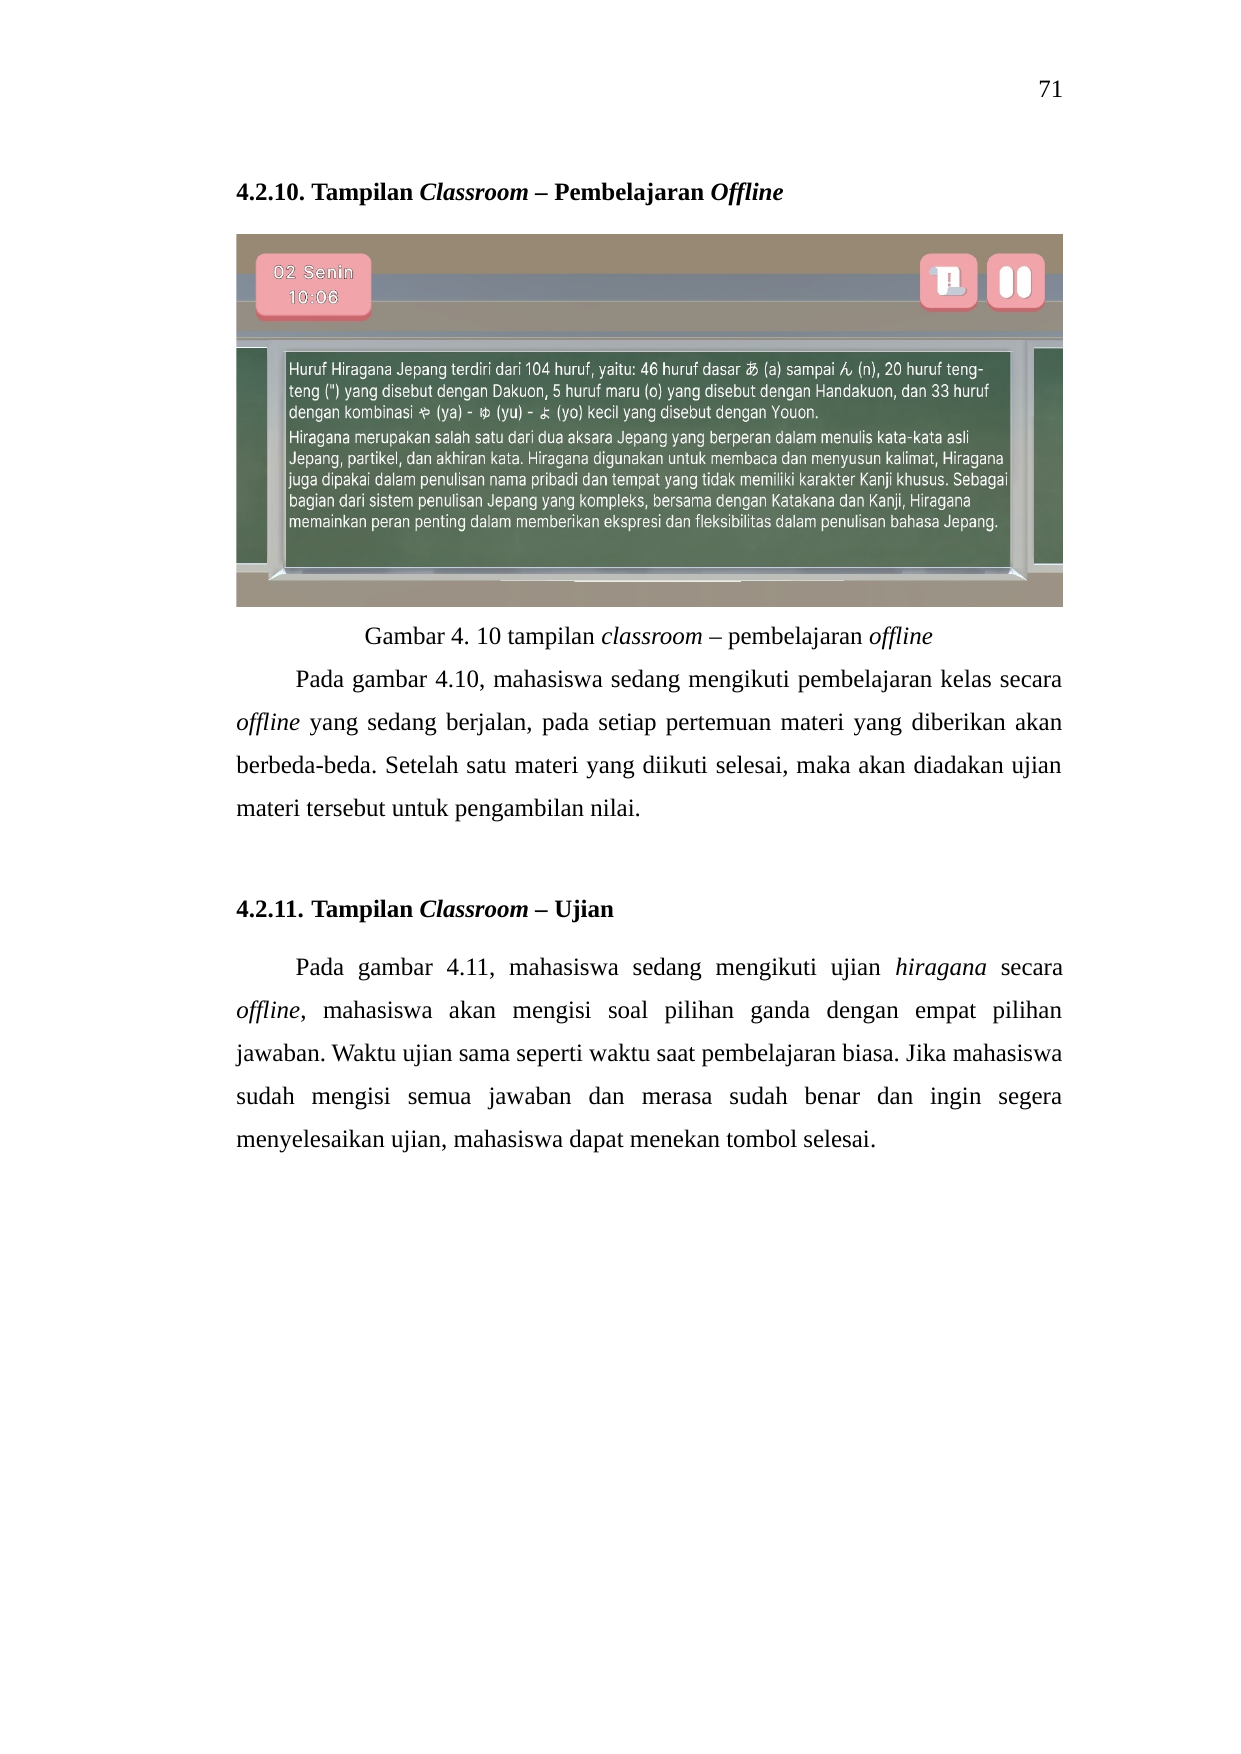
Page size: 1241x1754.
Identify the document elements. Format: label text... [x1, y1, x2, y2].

text Pada gambar 4.10, mahasiswa sedang mengikuti pembelajaran kelas secara offline yang sedang berjalan, pada setiap pertemuan materi yang diberikan akan berbeda-beda. Setelah satu materi yang diikuti selesai, maka akan diadakan ujian materi tersebut untuk pengambilan nilai. [236, 664, 1063, 822]
subtitle Tampilan Classroom – Ujian [236, 894, 1063, 923]
picture [236, 234, 1063, 607]
text Pada gambar 4.11, mahasiswa sedang mengikuti ujian hiragana secara offline, mahasiswa akan mengisi soal pilihan ganda dengan empat pilihan jawaban. Waktu ujian sama seperti waktu saat pembelajaran biasa. Jika mahasiswa sudah mengisi semua jawaban dan merasa sudah benar dan ingin segera menyelesaikan ujian, mahasiswa dapat menekan tombol selesai. [236, 952, 1063, 1153]
text Gambar 4. 10 tampilan classroom – pembelajaran offline [236, 621, 1063, 650]
subtitle Tampilan Classroom – Pembelajaran Offline [236, 177, 1063, 206]
